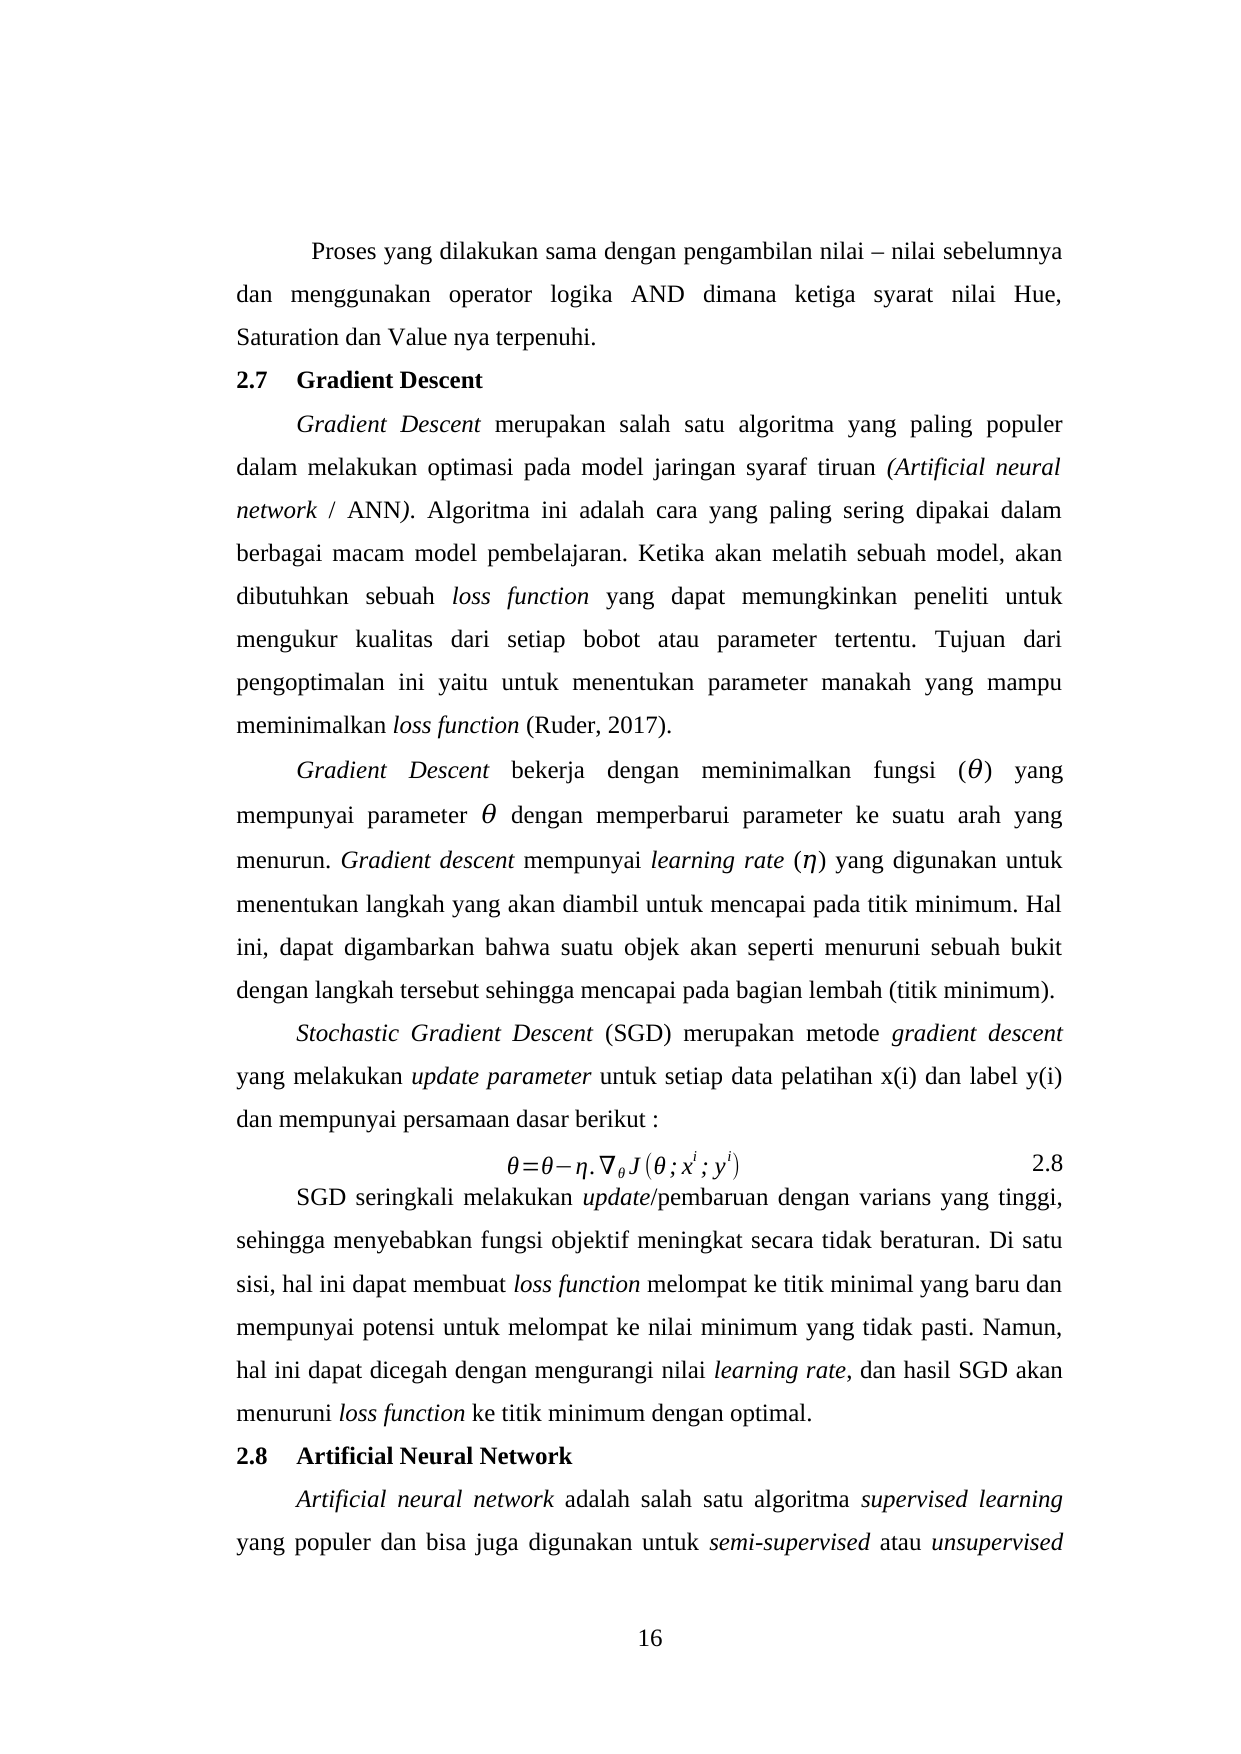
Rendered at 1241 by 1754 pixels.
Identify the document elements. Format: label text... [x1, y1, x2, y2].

text Stochastic Gradient Descent (SGD) merupakan metode gradient descent yang melakukan update parameter untuk setiap data pelatihan x(i) dan label y(i) dan mempunyai persamaan dasar berikut : [236, 1018, 1063, 1133]
text SGD seringkali melakukan update/pembaruan dengan varians yang tinggi, sehingga menyebabkan fungsi objektif meningkat secara tidak beraturan. Di satu sisi, hal ini dapat membuat loss function melompat ke titik minimal yang baru dan mempunyai potensi untuk melompat ke nilai minimum yang tidak pasti. Namun, hal ini dapat dicegah dengan mengurangi nilai learning rate, dan hasil SGD akan menuruni loss function ke titik minimum dengan optimal. [236, 1182, 1063, 1427]
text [236, 1484, 1063, 1556]
subtitle Artificial Neural Network [236, 1441, 1063, 1470]
text 2.8 [236, 1147, 1063, 1182]
text Gradient Descent merupakan salah satu algoritma yang paling populer dalam melakukan optimasi pada model jaringan syaraf tiruan (Artificial neural network / ANN). Algoritma ini adalah cara yang paling sering dipakai dalam berbagai macam model pembelajaran. Ketika akan melatih sebuah model, akan dibutuhkan sebuah loss function yang dapat memungkinkan peneliti untuk mengukur kualitas dari setiap bobot atau parameter tertentu. Tujuan dari pengoptimalan ini yaitu untuk menentukan parameter manakah yang mampu meminimalkan loss function (Ruder, 2017). [236, 409, 1063, 739]
text Proses yang dilakukan sama dengan pengambilan nilai – nilai sebelumnya dan menggunakan operator logika AND dimana ketiga syarat nilai Hue, Saturation dan Value nya terpenuhi. [236, 236, 1063, 351]
subtitle Gradient Descent [236, 366, 1063, 394]
text Gradient Descent bekerja dengan meminimalkan fungsi (𝜃) yang mempunyai parameter 𝜃 dengan memperbarui parameter ke suatu arah yang menurun. Gradient descent mempunyai learning rate (𝜂) yang digunakan untuk menentukan langkah yang akan diambil untuk mencapai pada titik minimum. Hal ini, dapat digambarkan bahwa suatu objek akan seperti menuruni sebuah bukit dengan langkah tersebut sehingga mencapai pada bagian lembah (titik minimum). [236, 754, 1063, 1004]
